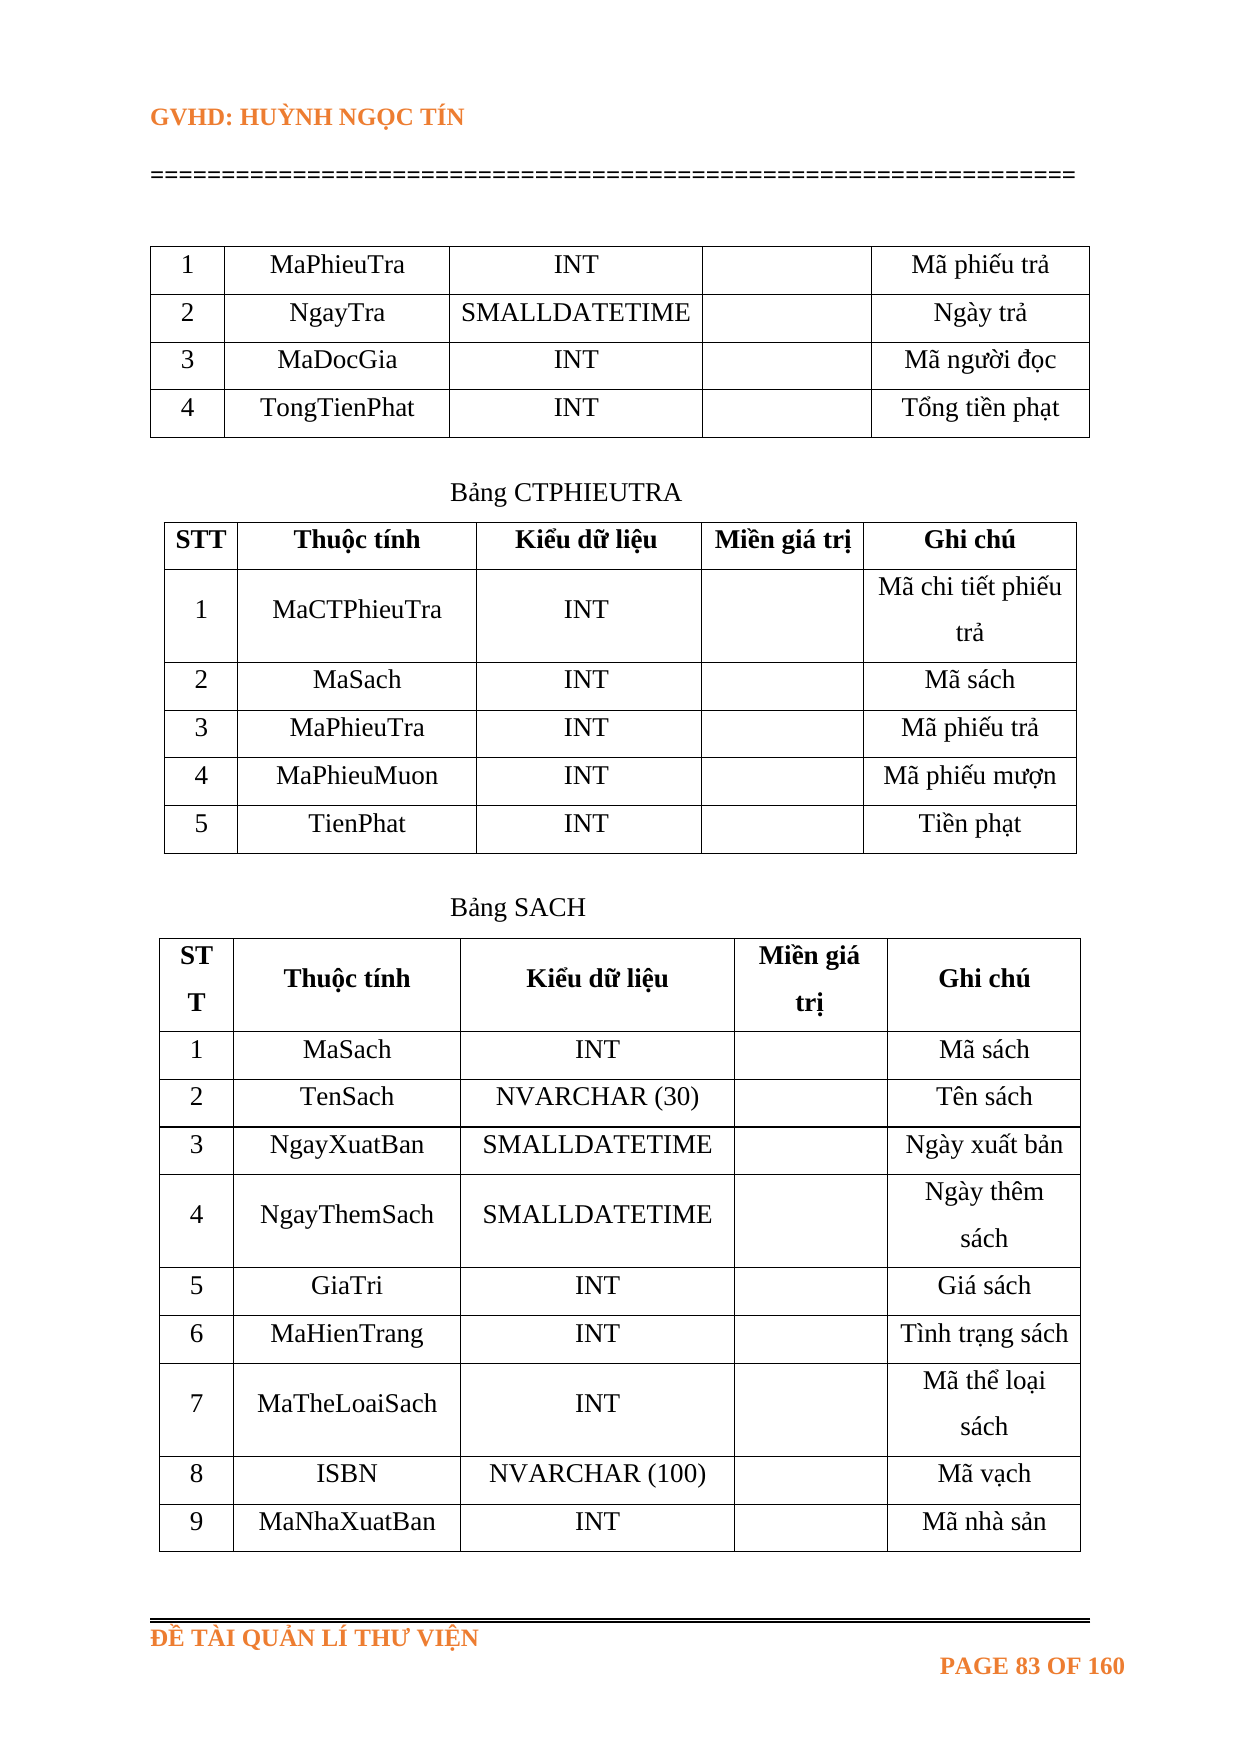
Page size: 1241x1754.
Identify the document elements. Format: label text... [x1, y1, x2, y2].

table_cell [735, 1457, 887, 1503]
text Bảng SACH [375, 891, 1090, 922]
table_cell INT [461, 1268, 734, 1315]
table_cell [735, 1364, 887, 1456]
table_cell Tổng tiền phạt [872, 390, 1089, 437]
table_cell INT [477, 570, 701, 662]
table_cell MaPhieuTra [238, 711, 476, 757]
table_cell [702, 806, 863, 853]
table_cell 3 [151, 343, 224, 389]
table_cell MaPhieuMuon [238, 758, 476, 805]
table_cell INT [477, 663, 701, 709]
table_header Kiểu dữ liệu [477, 523, 701, 569]
table_cell [735, 1080, 887, 1126]
table_cell 5 [165, 806, 237, 853]
table_cell Mã vạch [888, 1457, 1080, 1503]
table_cell 1 [160, 1032, 233, 1079]
table_cell 2 [160, 1080, 233, 1126]
table_cell SMALLDATETIME [461, 1175, 734, 1267]
table_cell INT [461, 1364, 734, 1456]
table_cell Mã phiếu mượn [864, 758, 1076, 805]
table_cell 2 [165, 663, 237, 709]
table_cell NVARCHAR (30) [461, 1080, 734, 1126]
table_cell NgayTra [225, 295, 449, 342]
table_cell Mã phiếu trả [864, 711, 1076, 757]
table_cell 4 [165, 758, 237, 805]
table_cell MaNhaXuatBan [234, 1505, 460, 1551]
text Bảng CTPHIEUTRA [450, 476, 1090, 507]
table_cell Mã chi tiết phiếu trả [864, 570, 1076, 662]
table_header STT [165, 523, 237, 569]
table_cell INT [461, 1032, 734, 1079]
table_cell ISBN [234, 1457, 460, 1503]
table_header STT [160, 939, 233, 1031]
table_cell [703, 247, 871, 294]
table_cell TienPhat [238, 806, 476, 853]
table_cell MaSach [238, 663, 476, 709]
table_cell Mã sách [888, 1032, 1080, 1079]
table_cell MaCTPhieuTra [238, 570, 476, 662]
table_cell [703, 295, 871, 342]
table_cell Ngày thêm sách [888, 1175, 1080, 1267]
table_cell Mã thể loại sách [888, 1364, 1080, 1456]
table_cell 3 [165, 711, 237, 757]
table_cell INT [477, 758, 701, 805]
table_cell 9 [160, 1505, 233, 1551]
table_cell Tiền phạt [864, 806, 1076, 853]
table_cell Mã người đọc [872, 343, 1089, 389]
table_header Ghi chú [888, 939, 1080, 1031]
table_cell Mã sách [864, 663, 1076, 709]
table_cell Mã nhà sản xuất [888, 1505, 1080, 1551]
table_cell INT [461, 1505, 734, 1551]
table_cell [735, 1032, 887, 1079]
table_cell [735, 1175, 887, 1267]
table_cell [702, 758, 863, 805]
table_cell 6 [160, 1316, 233, 1363]
table_cell [735, 1268, 887, 1315]
table_cell NgayXuatBan [234, 1128, 460, 1174]
table_cell 1 [165, 570, 237, 662]
table_cell INT [450, 343, 702, 389]
table_cell TenSach [234, 1080, 460, 1126]
table_cell 5 [160, 1268, 233, 1315]
table_cell MaPhieuTra [225, 247, 449, 294]
table_header Thuộc tính [238, 523, 476, 569]
table_header Thuộc tính [234, 939, 460, 1031]
table_header Miền giá trị [735, 939, 887, 1031]
table_cell [703, 390, 871, 437]
table_cell Tình trạng sách [888, 1316, 1080, 1363]
table_cell 4 [151, 390, 224, 437]
table_cell [702, 663, 863, 709]
table_cell Giá sách [888, 1268, 1080, 1315]
table_cell INT [461, 1316, 734, 1363]
table_cell 3 [160, 1128, 233, 1174]
table_cell SMALLDATETIME [461, 1128, 734, 1174]
table_cell MaHienTrang [234, 1316, 460, 1363]
table_header Miền giá trị [702, 523, 863, 569]
table_cell 7 [160, 1364, 233, 1456]
table_cell [702, 570, 863, 662]
table_cell Ngày xuất bản [888, 1128, 1080, 1174]
table_cell Ngày trả [872, 295, 1089, 342]
table_cell MaTheLoaiSach [234, 1364, 460, 1456]
table_cell 4 [160, 1175, 233, 1267]
table_cell INT [450, 390, 702, 437]
table_cell [702, 711, 863, 757]
table_cell INT [477, 806, 701, 853]
table_cell INT [450, 247, 702, 294]
table_cell Mã phiếu trả [872, 247, 1089, 294]
table_cell [735, 1316, 887, 1363]
table_cell SMALLDATETIME [450, 295, 702, 342]
table_header Kiểu dữ liệu [461, 939, 734, 1031]
table_cell [735, 1128, 887, 1174]
table_cell 8 [160, 1457, 233, 1503]
table_cell Tên sách [888, 1080, 1080, 1126]
table_cell GiaTri [234, 1268, 460, 1315]
table_cell 2 [151, 295, 224, 342]
table_cell MaDocGia [225, 343, 449, 389]
table_cell INT [477, 711, 701, 757]
table_header Ghi chú [864, 523, 1076, 569]
table_cell NgayThemSach [234, 1175, 460, 1267]
table_cell [703, 343, 871, 389]
table_cell [735, 1505, 887, 1551]
table_cell NVARCHAR (100) [461, 1457, 734, 1503]
table_cell TongTienPhat [225, 390, 449, 437]
table_cell MaSach [234, 1032, 460, 1079]
table_cell 1 [151, 247, 224, 294]
